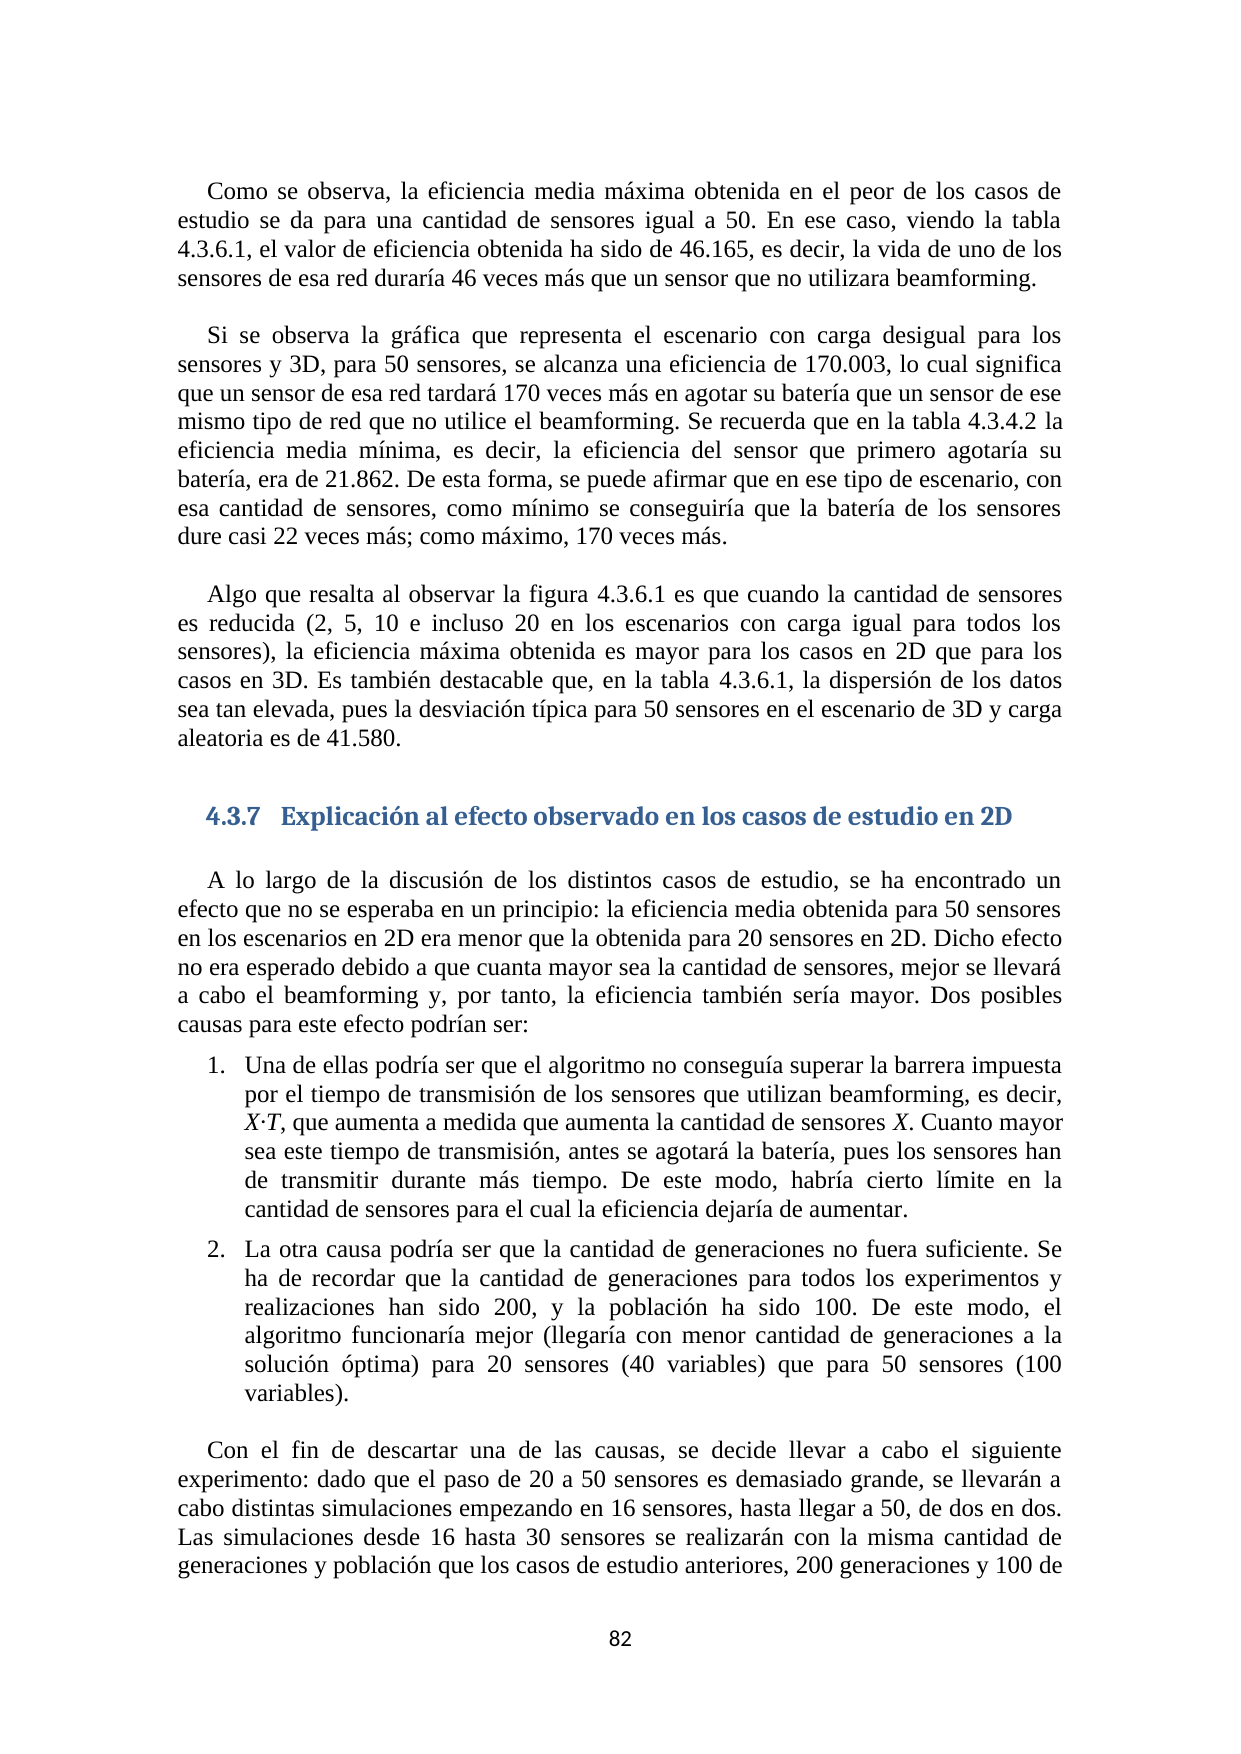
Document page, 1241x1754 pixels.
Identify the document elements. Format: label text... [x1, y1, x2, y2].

text Si se observa la gráfica que representa el escenario con carga desigual para los sensores y 3D, para 50 sensores, se alcanza una eficiencia de 170.003, lo cual significa que un sensor de esa red tardará 170 veces más en agotar su batería que un sensor de ese mismo tipo de red que no utilice el beamforming. Se recuerda que en la tabla 4.3.4.2 la eficiencia media mínima, es decir, la eficiencia del sensor que primero agotaría su batería, era de 21.862. De esta forma, se puede afirmar que en ese tipo de escenario, con esa cantidad de sensores, como mínimo se conseguiría que la batería de los sensores dure casi 22 veces más; como máximo, 170 veces más. [177, 320, 1063, 550]
list La otra causa podría ser que la cantidad de generaciones no fuera suficiente. Se ha de recordar que la cantidad de generaciones para todos los experimentos y realizaciones han sido 200, y la población ha sido 100. De este modo, el algoritmo funcionaría mejor (llegaría con menor cantidad de generaciones a la solución óptima) para 20 sensores (40 variables) que para 50 sensores (100 variables). [207, 1234, 1063, 1407]
text Algo que resalta al observar la figura 4.3.6.1 es que cuando la cantidad de sensores es reducida (2, 5, 10 e incluso 20 en los escenarios con carga igual para todos los sensores), la eficiencia máxima obtenida es mayor para los casos en 2D que para los casos en 3D. Es también destacable que, en la tabla 4.3.6.1, la dispersión de los datos sea tan elevada, pues la desviación típica para 50 sensores en el escenario de 3D y carga aleatoria es de 41.580. [177, 579, 1063, 751]
text Como se observa, la eficiencia media máxima obtenida en el peor de los casos de estudio se da para una cantidad de sensores igual a 50. En ese caso, viendo la tabla 4.3.6.1, el valor de eficiencia obtenida ha sido de 46.165, es decir, la vida de uno de los sensores de esa red duraría 46 veces más que un sensor que no utilizara beamforming. [177, 176, 1063, 291]
list Una de ellas podría ser que el algoritmo no conseguía superar la barrera impuesta por el tiempo de transmisión de los sensores que utilizan beamforming, es decir, X·T, que aumenta a medida que aumenta la cantidad de sensores X. Cuanto mayor sea este tiempo de transmisión, antes se agotará la batería, pues los sensores han de transmitir durante más tiempo. De este modo, habría cierto límite en la cantidad de sensores para el cual la eficiencia dejaría de aumentar. [207, 1050, 1063, 1222]
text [177, 1436, 1063, 1579]
subtitle Explicación al efecto observado en los casos de estudio en 2D [206, 801, 1063, 832]
text A lo largo de la discusión de los distintos casos de estudio, se ha encontrado un efecto que no se esperaba en un principio: la eficiencia media obtenida para 50 sensores en los escenarios en 2D era menor que la obtenida para 20 sensores en 2D. Dicho efecto no era esperado debido a que cuanta mayor sea la cantidad de sensores, mejor se llevará a cabo el beamforming y, por tanto, la eficiencia también sería mayor. Dos posibles causas para este efecto podrían ser: [177, 865, 1063, 1038]
